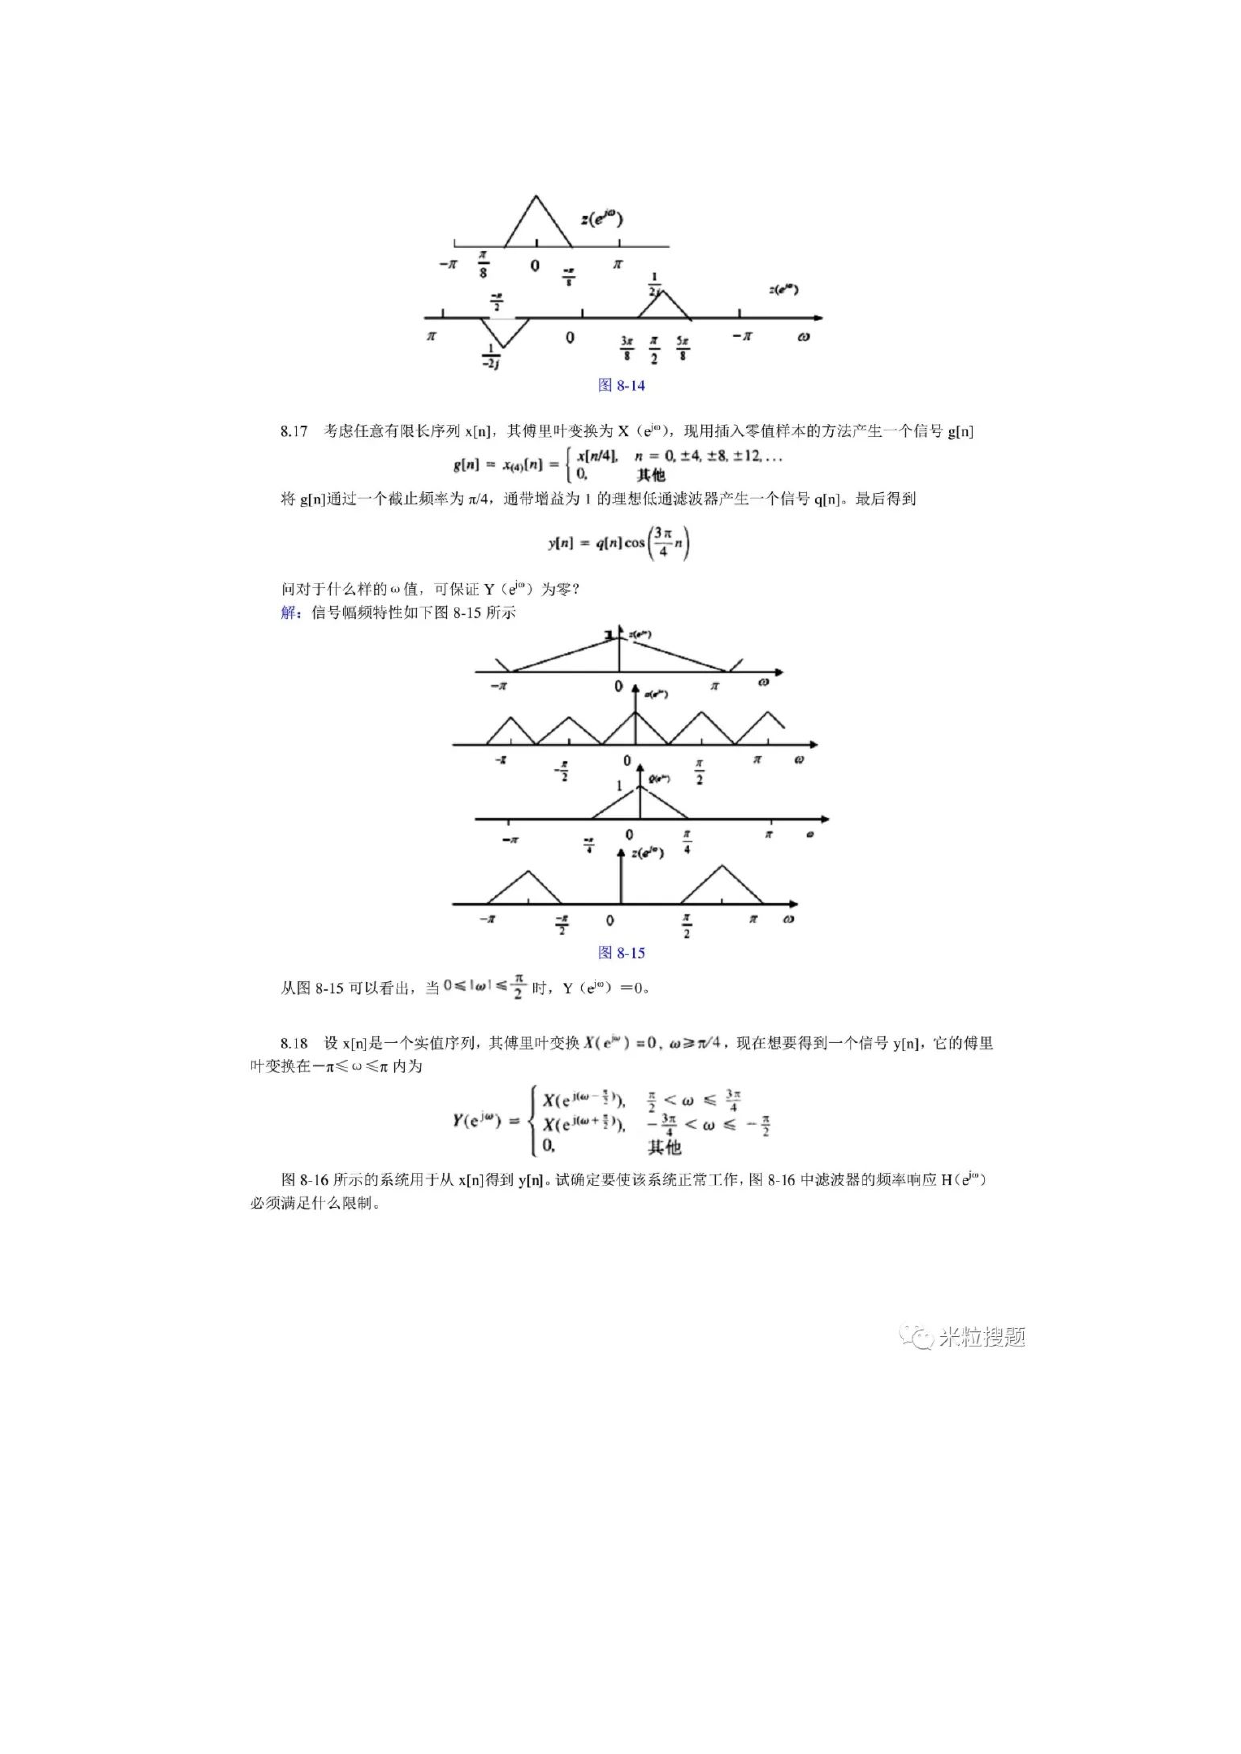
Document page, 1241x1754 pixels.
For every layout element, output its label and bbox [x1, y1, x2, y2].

picture [187, 152, 1053, 1375]
